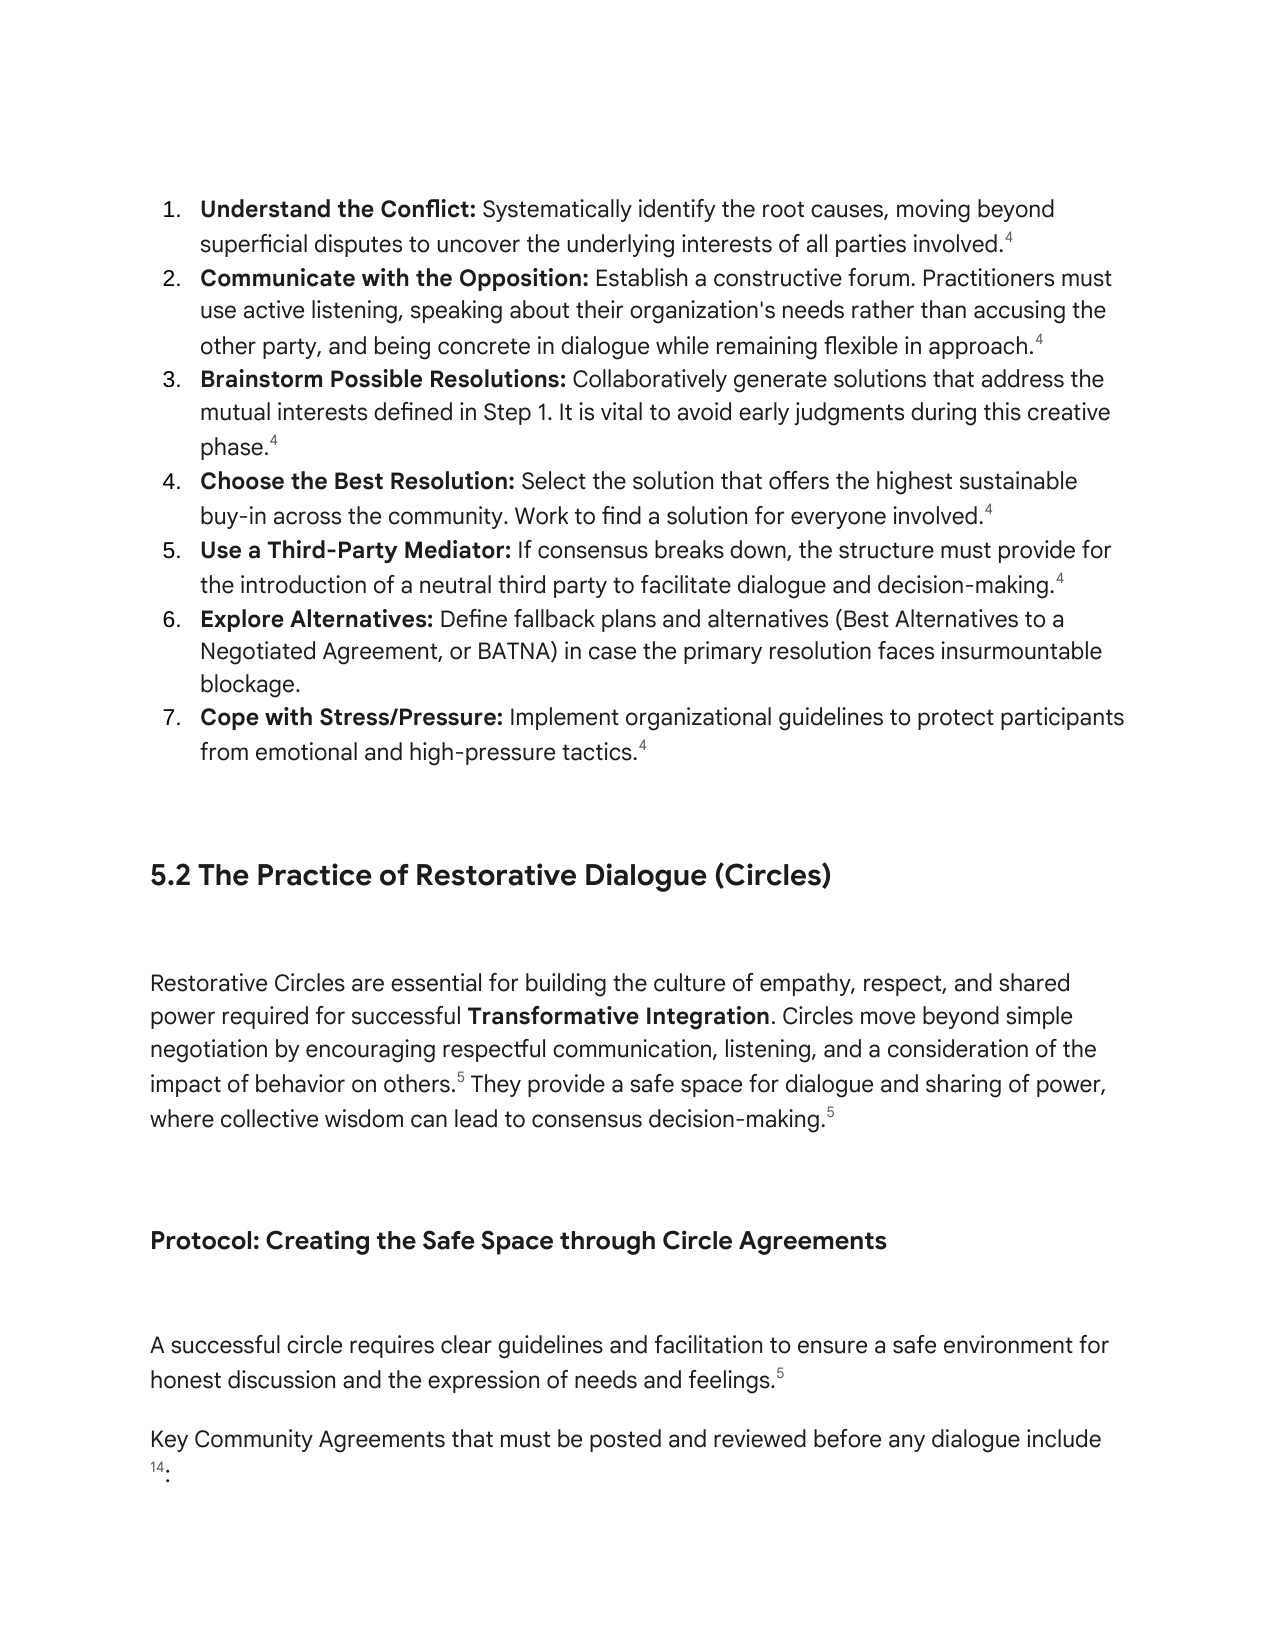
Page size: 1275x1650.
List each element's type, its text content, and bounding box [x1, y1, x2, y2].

list Brainstorm Possible Resolutions: Collaboratively generate solutions that address the mutual interests defined in Step 1. It is vital to avoid early judgments during this creative phase.4 [162, 366, 1125, 463]
text A successful circle requires clear guidelines and facilitation to ensure a safe environment for honest discussion and the expression of needs and feelings.5 [150, 1331, 1125, 1396]
list Explore Alternatives: Define fallback plans and alternatives (Best Alternatives to a Negotiated Agreement, or BATNA) in case the primary resolution faces insurmountable blockage. [162, 605, 1125, 699]
subtitle Protocol: Creating the Safe Space through Circle Agreements [150, 1225, 1125, 1257]
subtitle 5.2 The Practice of Restorative Dialogue (Circles) [150, 858, 1125, 894]
list Cope with Stress/Pressure: Implement organizational guidelines to protect participants from emotional and high-pressure tactics.4 [162, 703, 1125, 767]
list Communicate with the Opposition: Establish a constructive forum. Practitioners must use active listening, speaking about their organization's needs rather than accusing the other party, and being concrete in dialogue while remaining flexible in approach.4 [162, 264, 1125, 361]
list Use a Third-Party Mediator: If consensus breaks down, the structure must provide for the introduction of a neutral third party to facilitate dialogue and decision-making.4 [162, 536, 1125, 601]
text Key Community Agreements that must be posted and reviewed before any dialogue include 14: [150, 1425, 1125, 1489]
text Restorative Circles are essential for building the culture of empathy, respect, and shared power required for successful Transformative Integration. Circles move beyond simple negotiation by encouraging respectful communication, listening, and a consideration of the impact of behavior on others.5 They provide a safe space for dialogue and sharing of power, where collective wisdom can lead to consensus decision-making.5 [150, 969, 1125, 1135]
list Understand the Conflict: Systematically identify the root causes, moving beyond superficial disputes to uncover the underlying interests of all parties involved.4 [162, 195, 1125, 260]
list Choose the Best Resolution: Select the solution that offers the highest sustainable buy-in across the community. Work to find a solution for everyone involved.4 [162, 467, 1125, 532]
